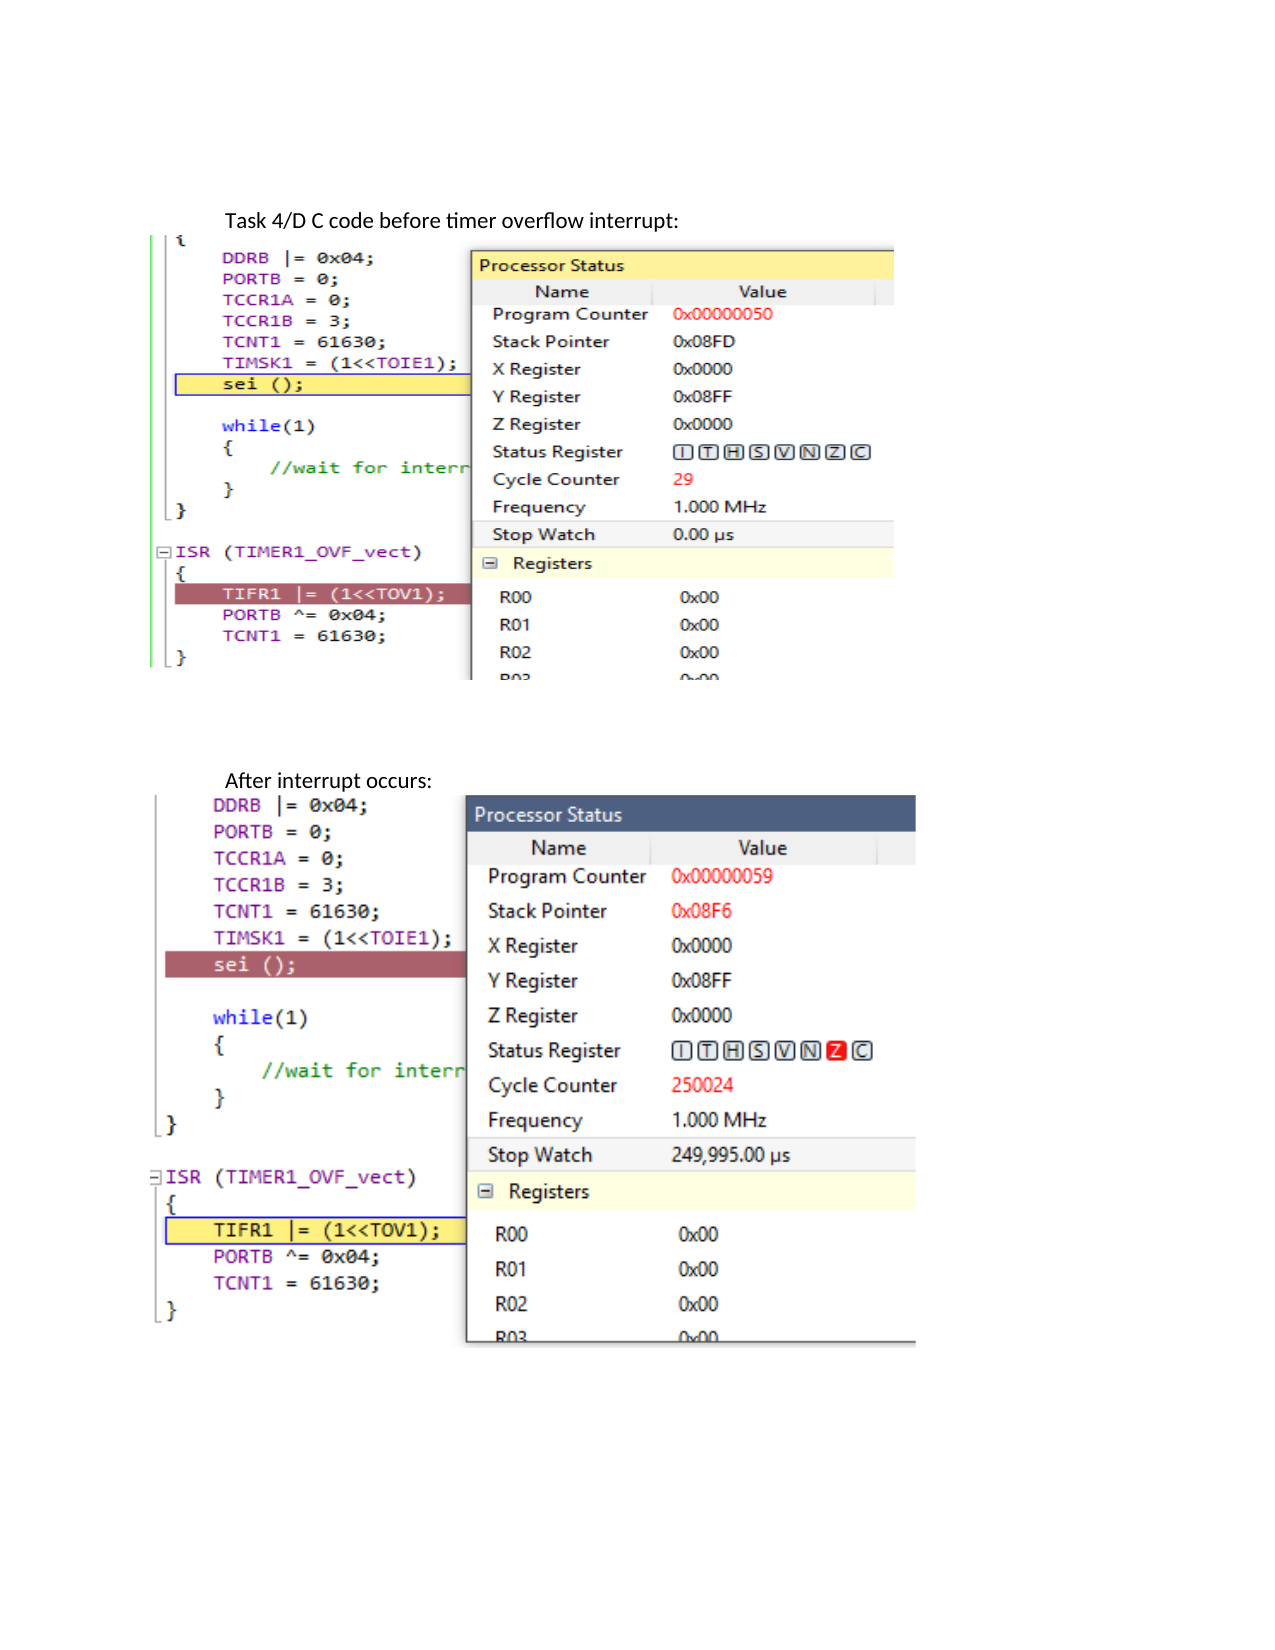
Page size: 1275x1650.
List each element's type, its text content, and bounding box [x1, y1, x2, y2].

picture [150, 795, 916, 1348]
picture [150, 235, 894, 680]
text Task 4/D C code before timer overflow interrupt: [150, 206, 1125, 234]
text After interrupt occurs: [150, 766, 1125, 794]
